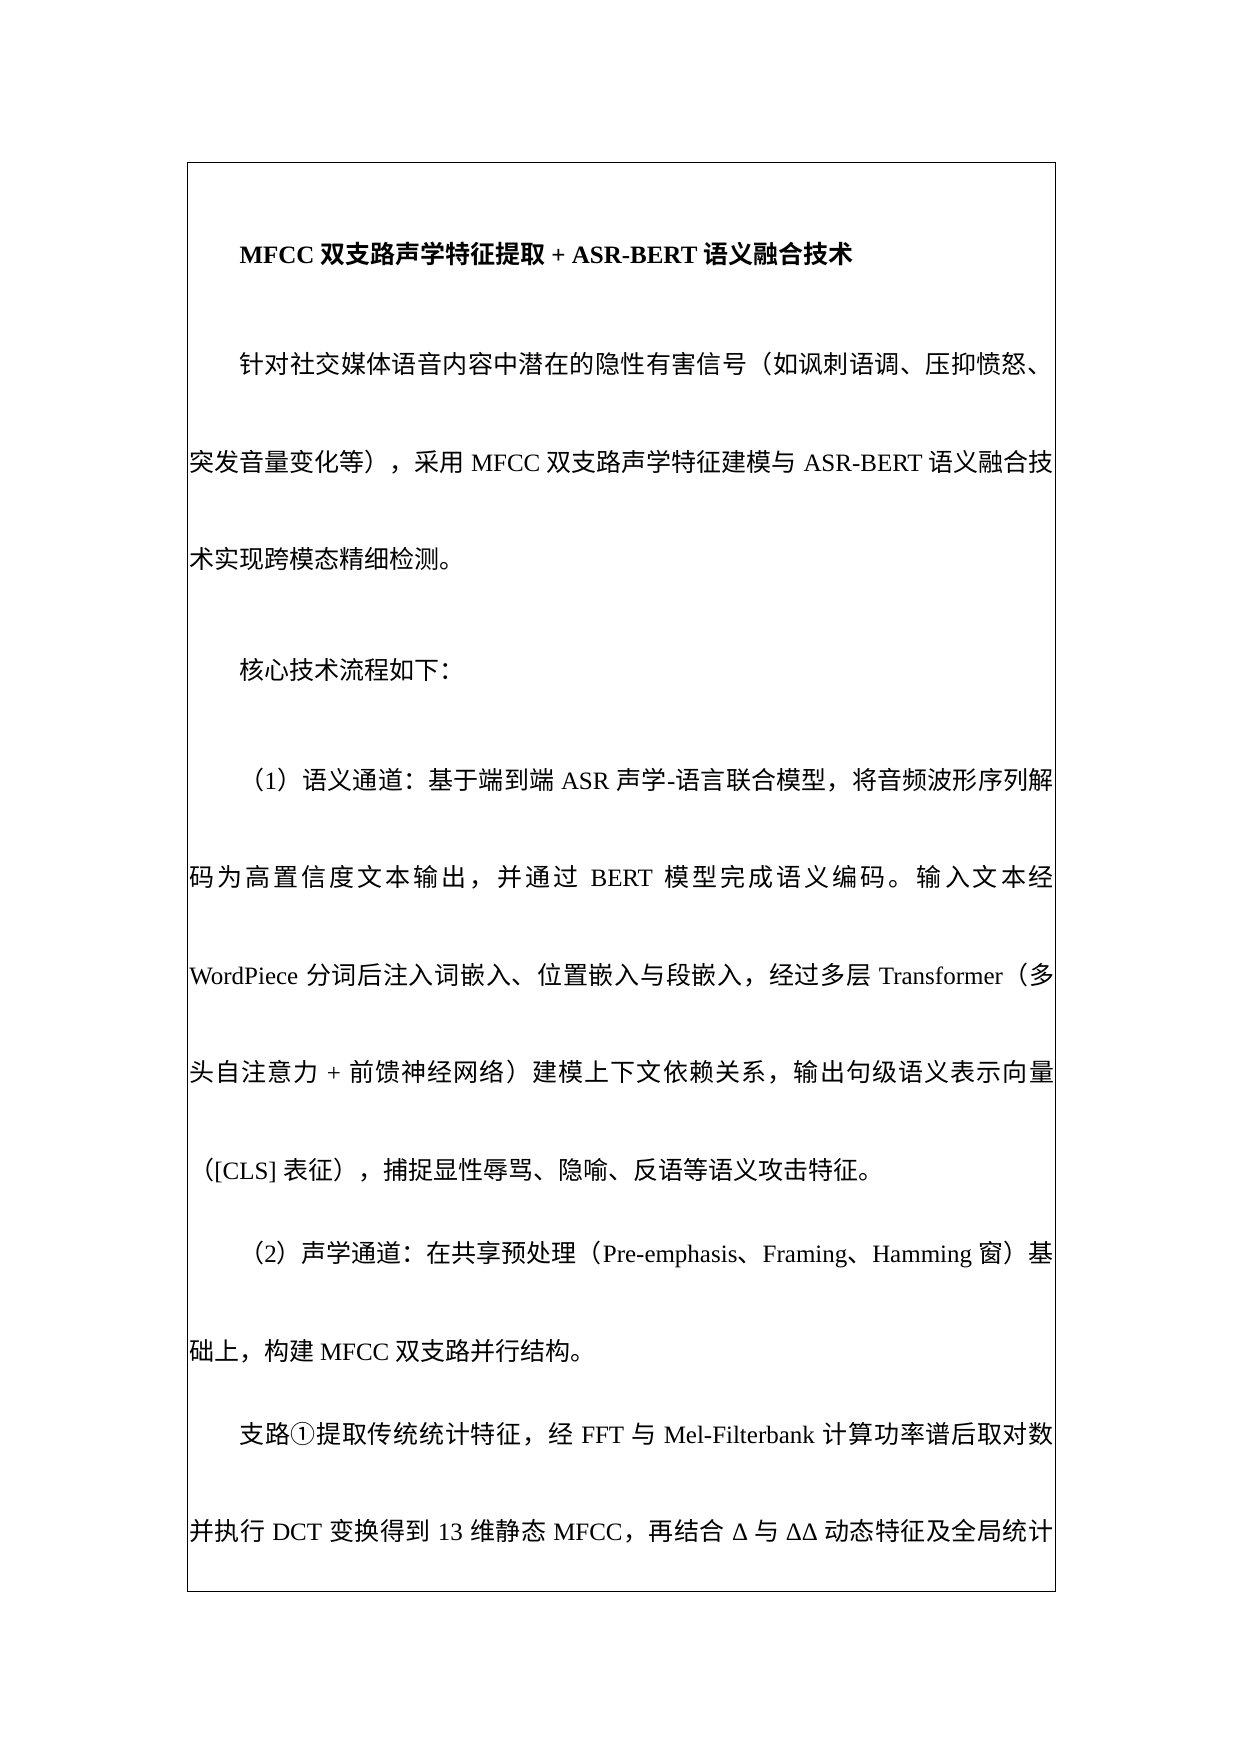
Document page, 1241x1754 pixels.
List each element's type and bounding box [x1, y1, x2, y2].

table_cell [188, 163, 1055, 1591]
